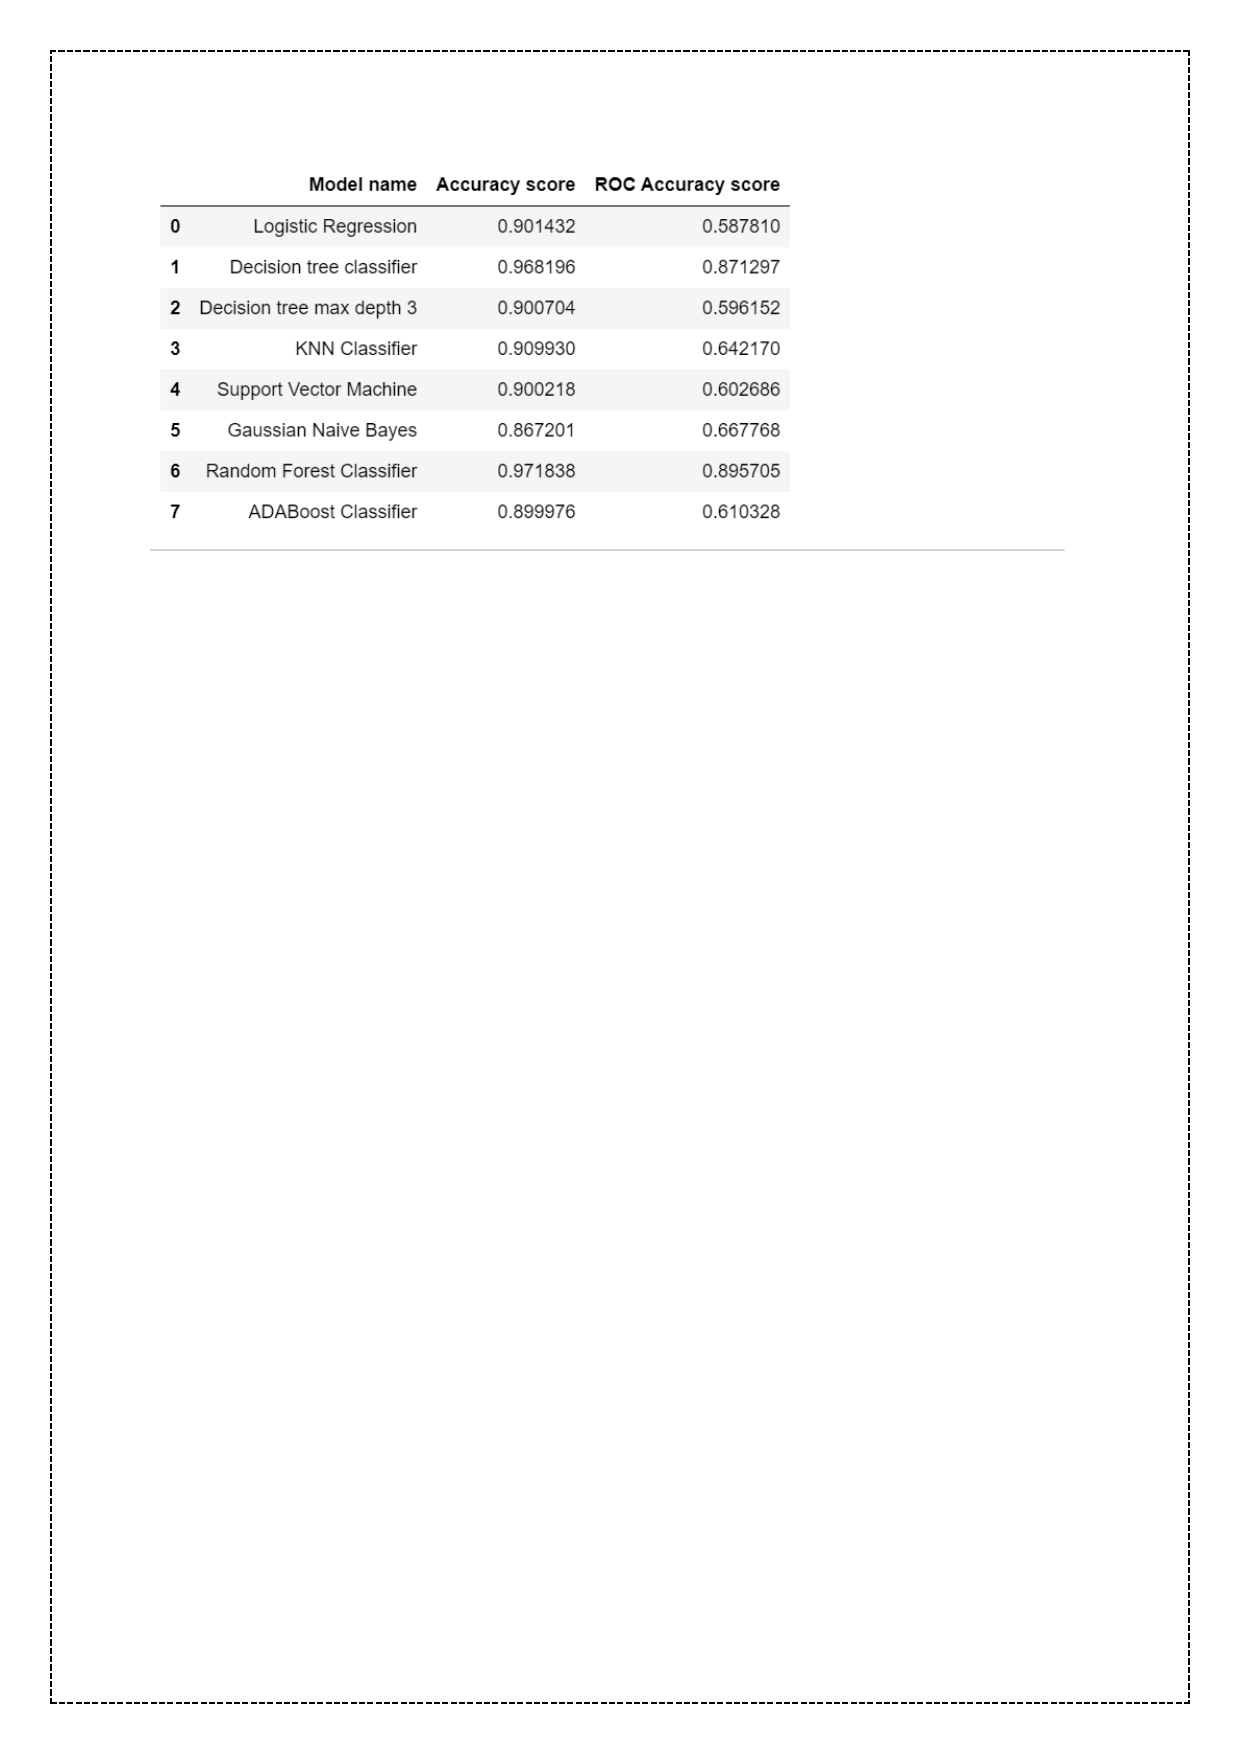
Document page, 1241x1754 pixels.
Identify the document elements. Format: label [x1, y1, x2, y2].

picture [150, 150, 1065, 560]
